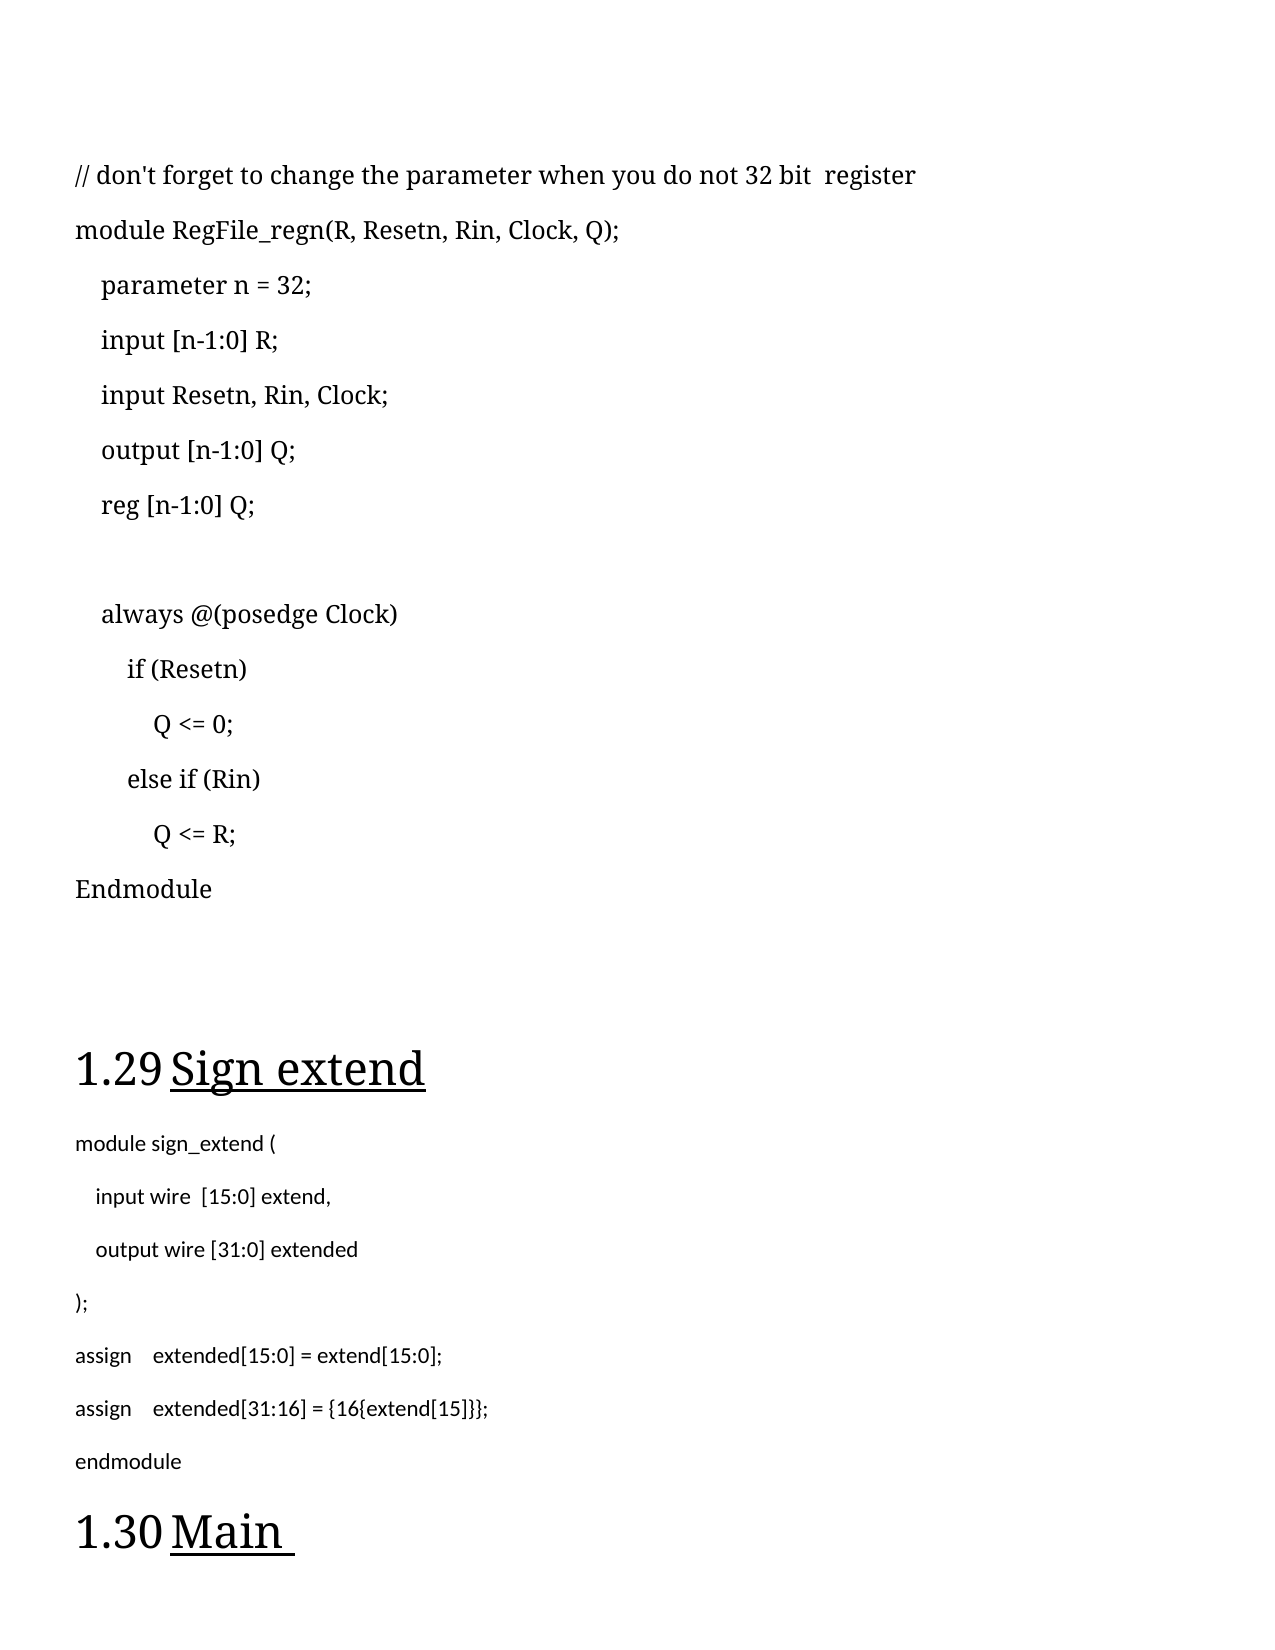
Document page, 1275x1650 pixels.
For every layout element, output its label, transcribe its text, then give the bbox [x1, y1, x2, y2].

text input [n-1:0] R; [75, 323, 1200, 357]
text // don't forget to change the parameter when you do not 32 bit register [75, 158, 1200, 192]
text if (Resetn) [75, 652, 1200, 686]
text assign extended[15:0] = extend[15:0]; [75, 1341, 1200, 1369]
subtitle Sign extend [75, 1036, 1200, 1099]
text output [n-1:0] Q; [75, 432, 1200, 466]
text ); [75, 1288, 1200, 1316]
text Endmodule [75, 872, 1200, 906]
text module sign_extend ( [75, 1129, 1200, 1157]
text output wire [31:0] extended [75, 1235, 1200, 1263]
text endmodule [75, 1447, 1200, 1475]
text reg [n-1:0] Q; [75, 487, 1200, 521]
text else if (Rin) [75, 762, 1200, 796]
text module RegFile_regn(R, Resetn, Rin, Clock, Q); [75, 213, 1200, 247]
text assign extended[31:16] = {16{extend[15]}}; [75, 1394, 1200, 1422]
text input wire [15:0] extend, [75, 1182, 1200, 1210]
text input Resetn, Rin, Clock; [75, 377, 1200, 412]
subtitle Main [75, 1500, 1200, 1562]
text Q <= 0; [75, 707, 1200, 741]
text always @(posedge Clock) [75, 597, 1200, 631]
text parameter n = 32; [75, 268, 1200, 302]
text Q <= R; [75, 817, 1200, 851]
